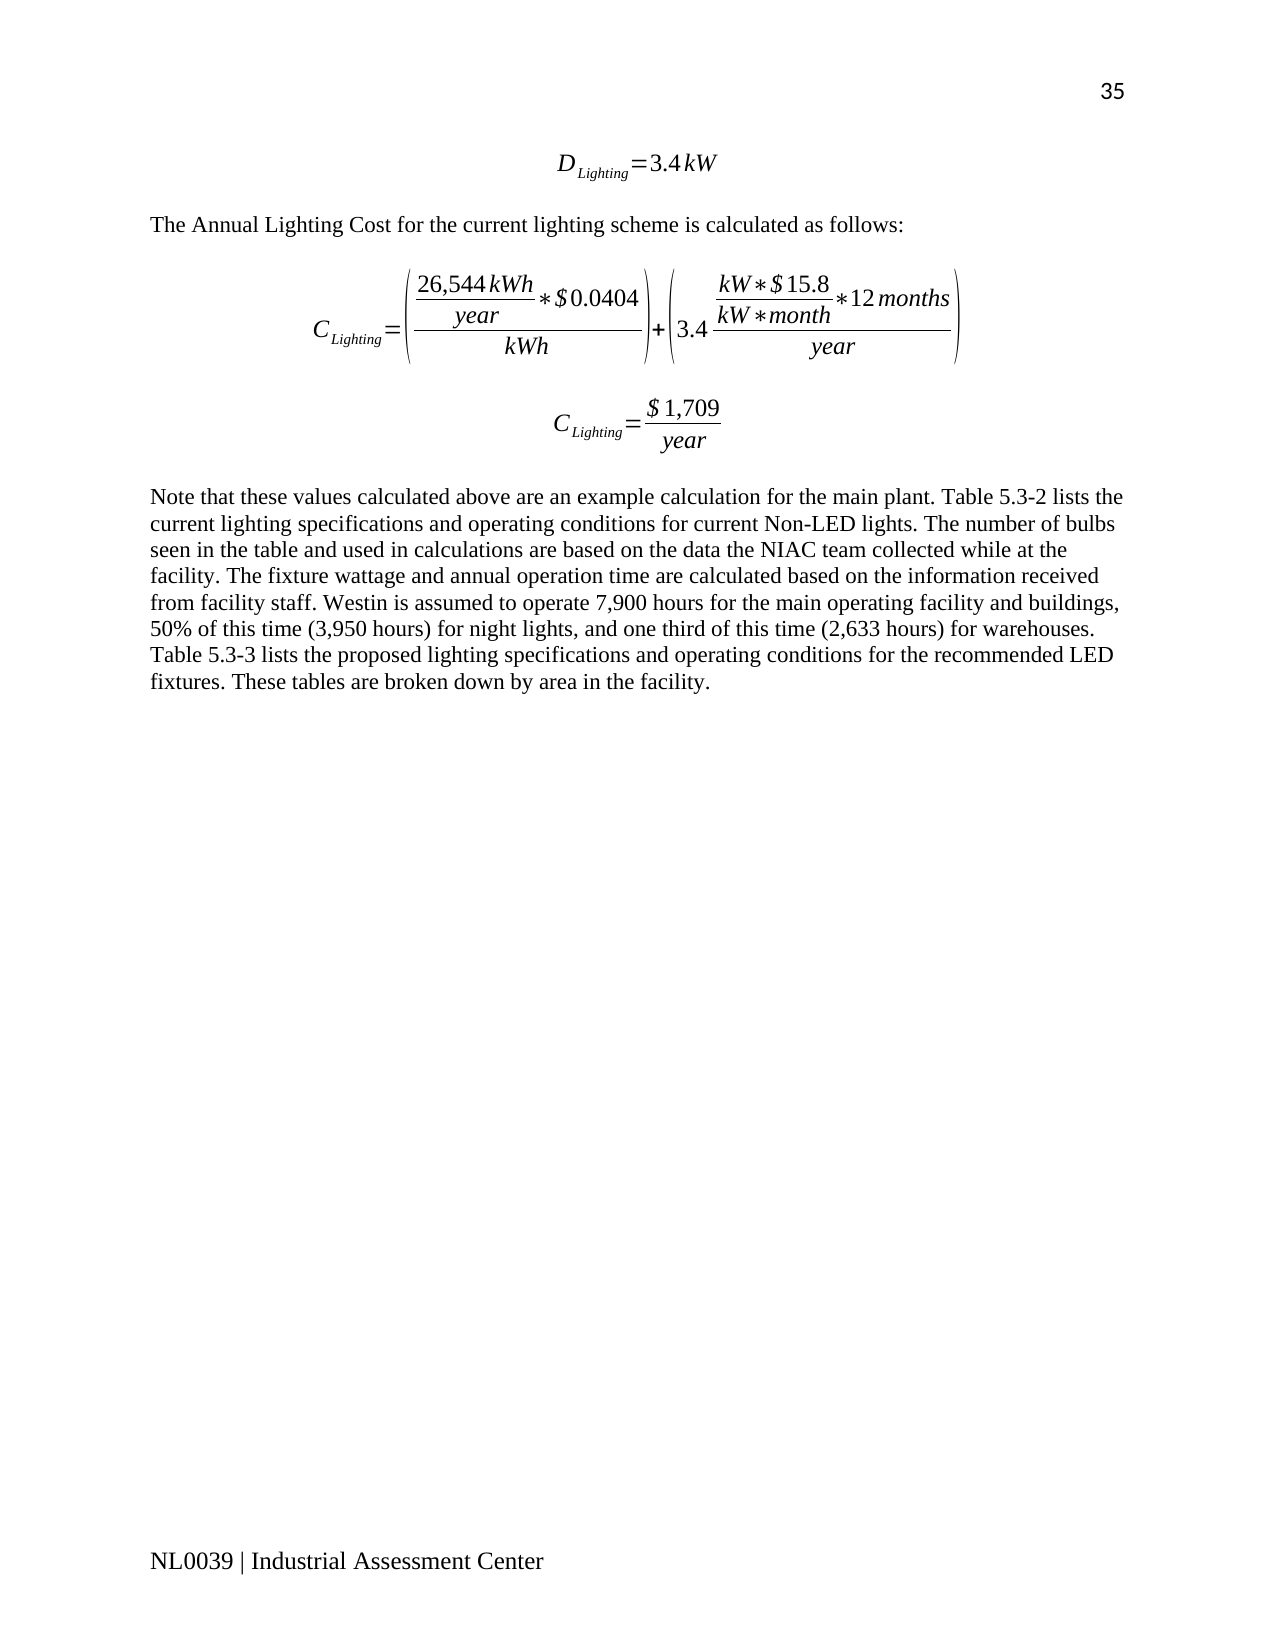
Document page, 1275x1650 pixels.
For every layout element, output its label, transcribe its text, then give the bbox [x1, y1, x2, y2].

text Note that these values calculated above are an example calculation for the main plant. Table 5.3-2 lists the current lighting specifications and operating conditions for current Non-LED lights. The number of bulbs seen in the table and used in calculations are based on the data the NIAC team collected while at the facility. The fixture wattage and annual operation time are calculated based on the information received from facility staff. Westin is assumed to operate 7,900 hours for the main operating facility and buildings, 50% of this time (3,950 hours) for night lights, and one third of this time (2,633 hours) for warehouses. Table 5.3-3 lists the proposed lighting specifications and operating conditions for the recommended LED fixtures. These tables are broken down by area in the facility. [150, 483, 1125, 694]
text The Annual Lighting Cost for the current lighting scheme is calculated as follows: [150, 211, 1125, 237]
